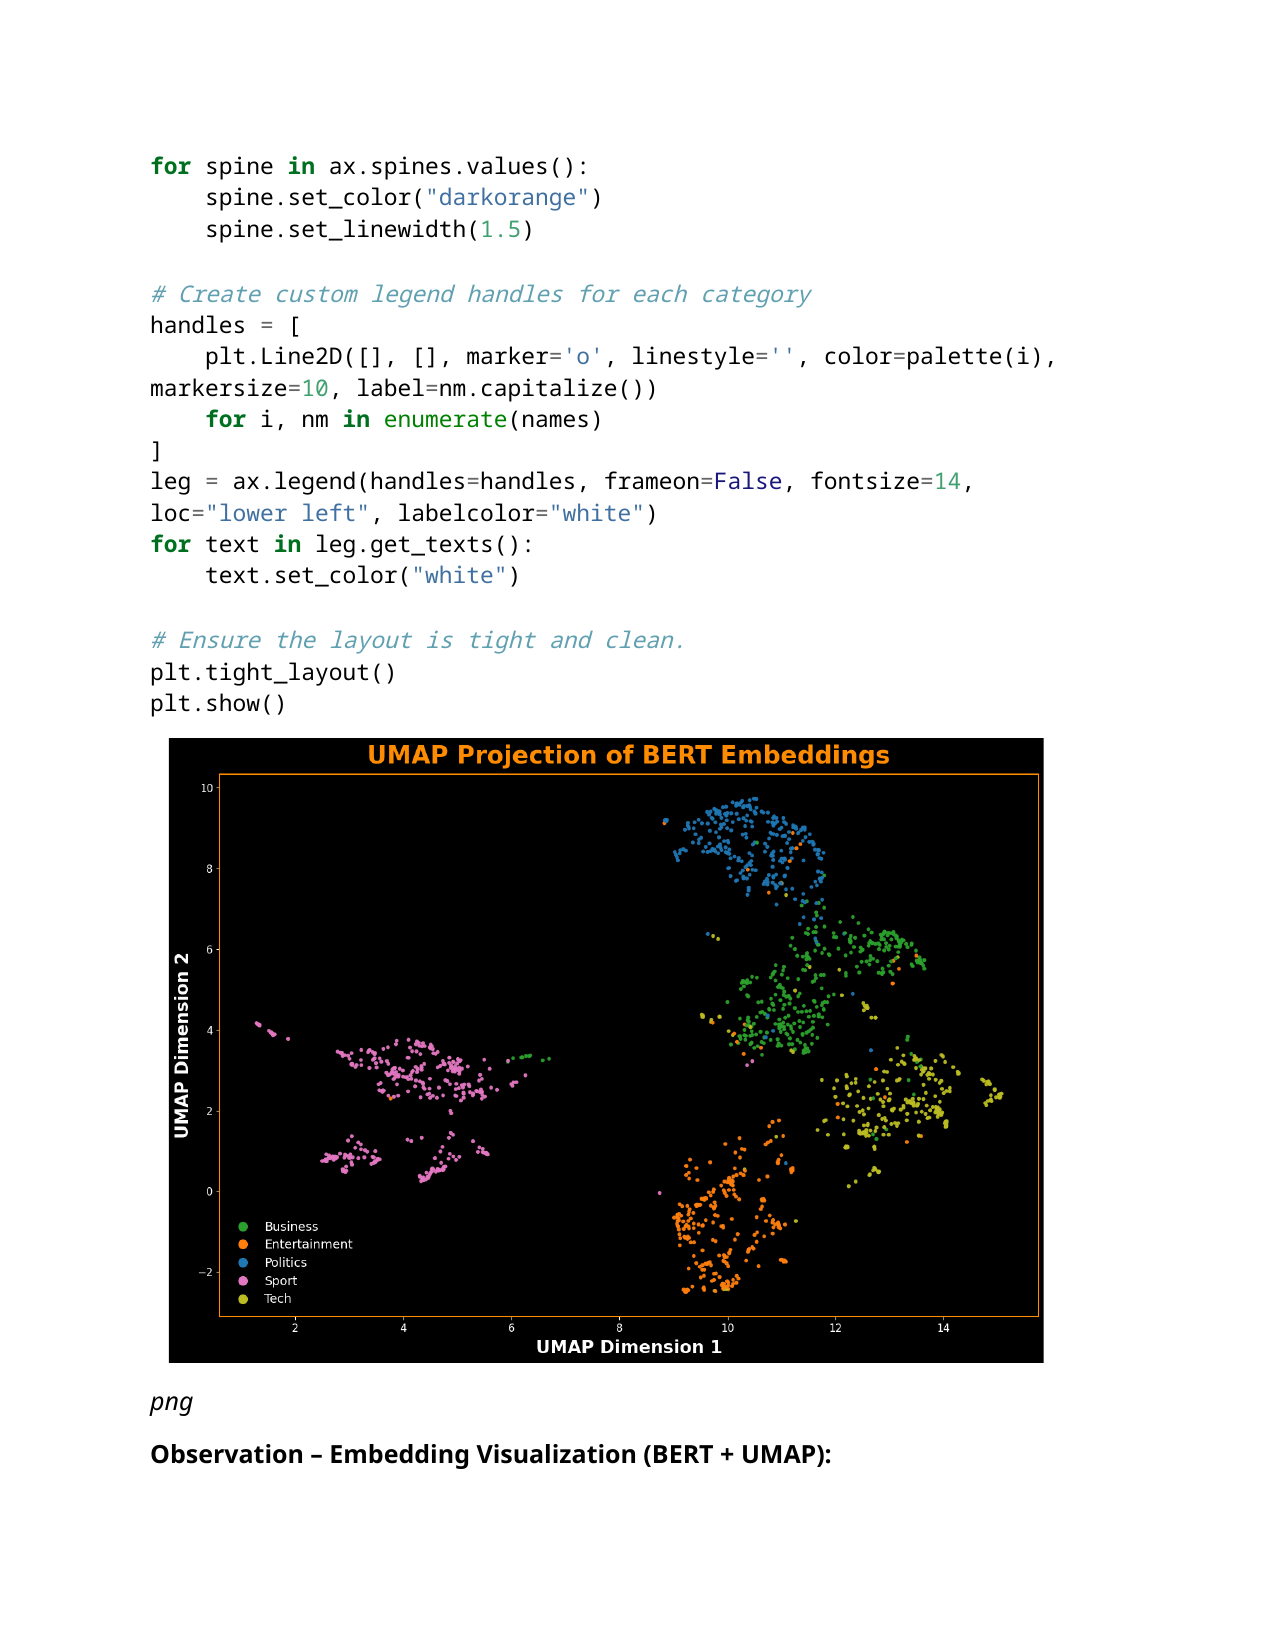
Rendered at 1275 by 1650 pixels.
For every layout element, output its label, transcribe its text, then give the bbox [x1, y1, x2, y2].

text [150, 150, 1125, 718]
text Observation – Embedding Visualization (BERT + UMAP): [150, 1436, 1125, 1470]
text png [150, 1383, 1125, 1417]
picture [168, 738, 1044, 1363]
